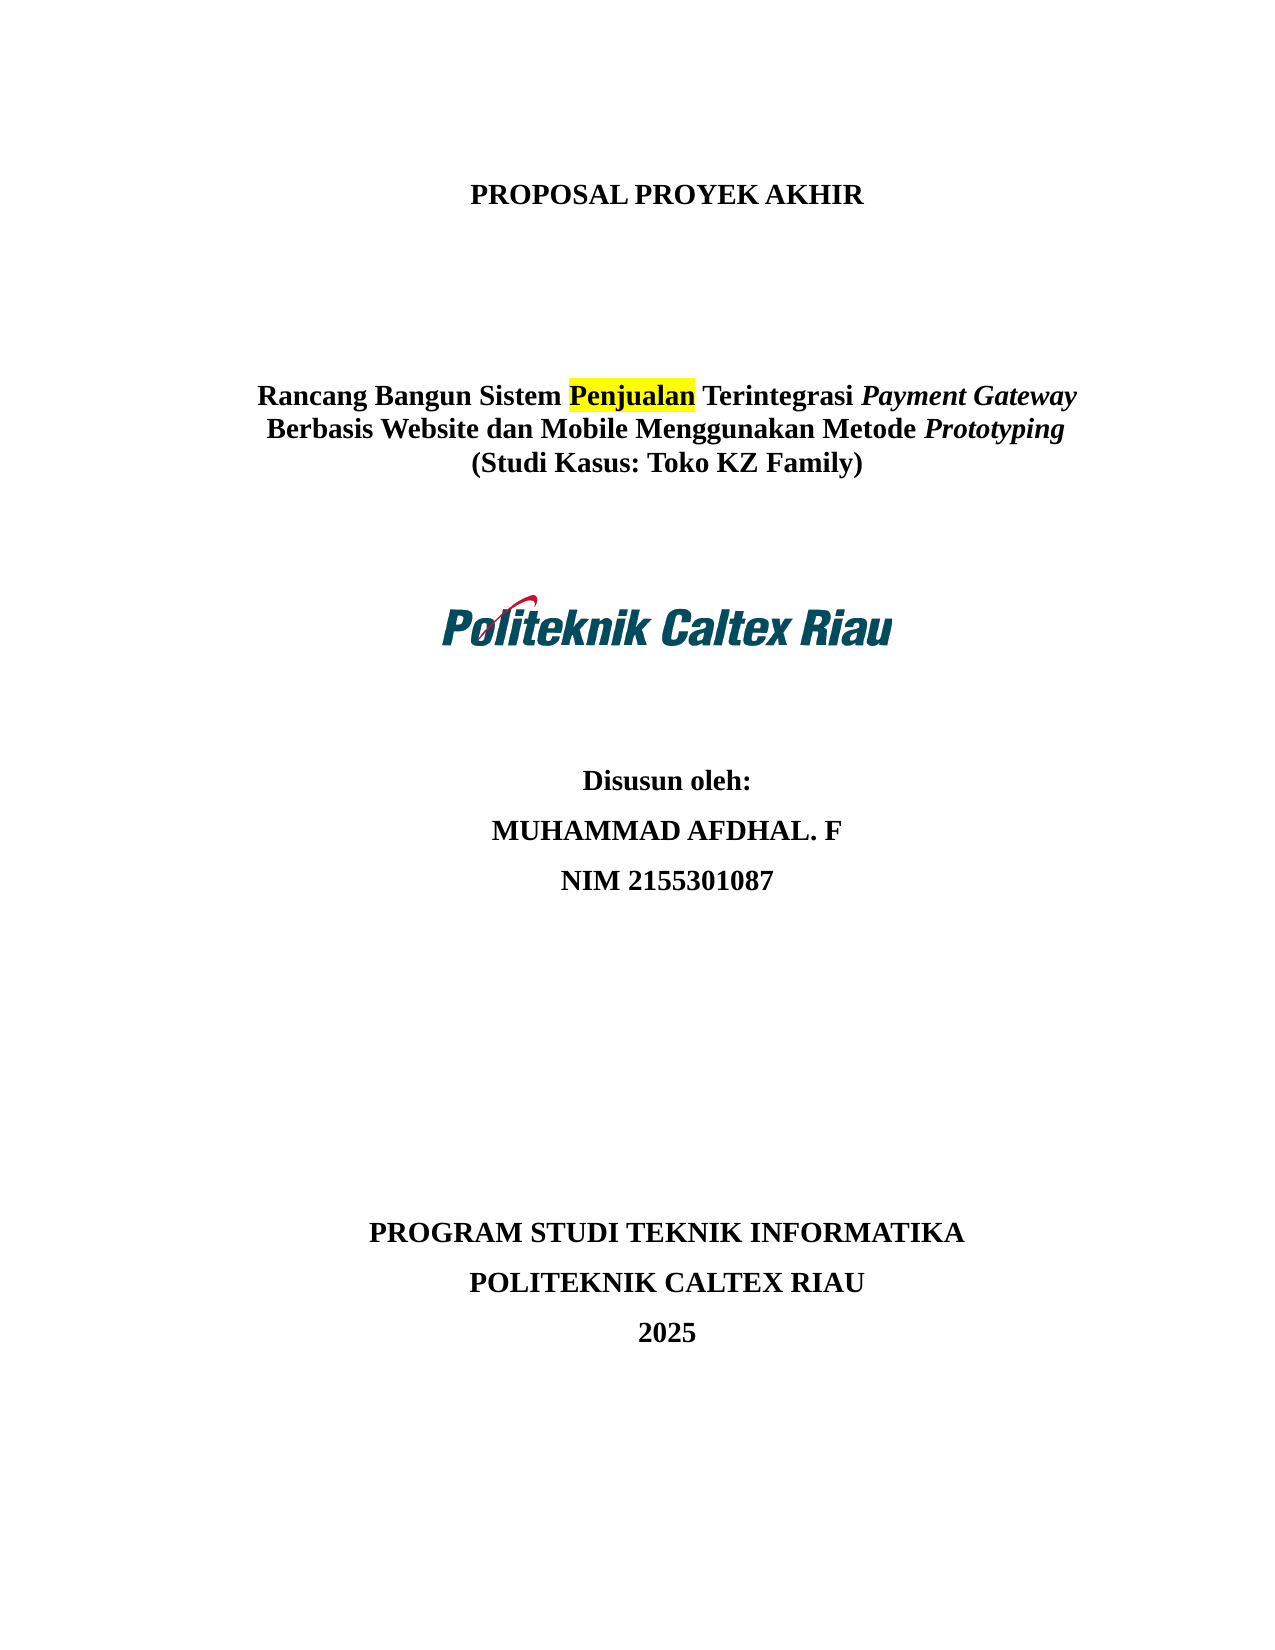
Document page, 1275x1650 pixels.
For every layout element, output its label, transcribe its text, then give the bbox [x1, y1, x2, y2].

text 2025 [236, 1315, 1098, 1349]
picture [442, 595, 893, 646]
text POLITEKNIK CALTEX RIAU [236, 1265, 1098, 1298]
picture [888, 625, 893, 646]
text PROGRAM STUDI TEKNIK INFORMATIKA [236, 1215, 1098, 1248]
picture [457, 616, 463, 624]
text PROPOSAL PROYEK AKHIR [236, 177, 1098, 211]
picture [679, 638, 690, 646]
picture [723, 620, 732, 646]
picture [532, 624, 540, 646]
picture [595, 624, 603, 646]
text Disusun oleh: [236, 763, 1098, 796]
text MUHAMMAD AFDHAL. F [236, 813, 1098, 847]
picture [632, 637, 637, 646]
picture [570, 637, 575, 646]
picture [810, 632, 818, 646]
picture [815, 617, 821, 624]
picture [479, 624, 488, 640]
text NIM 2155301087 [236, 863, 1098, 897]
text Rancang Bangun Sistem Penjualan Terintegrasi Payment Gateway Berbasis Website dan Mobile Menggunakan Metode Prototyping (Studi Kasus: Toko KZ Family) [236, 378, 1098, 479]
